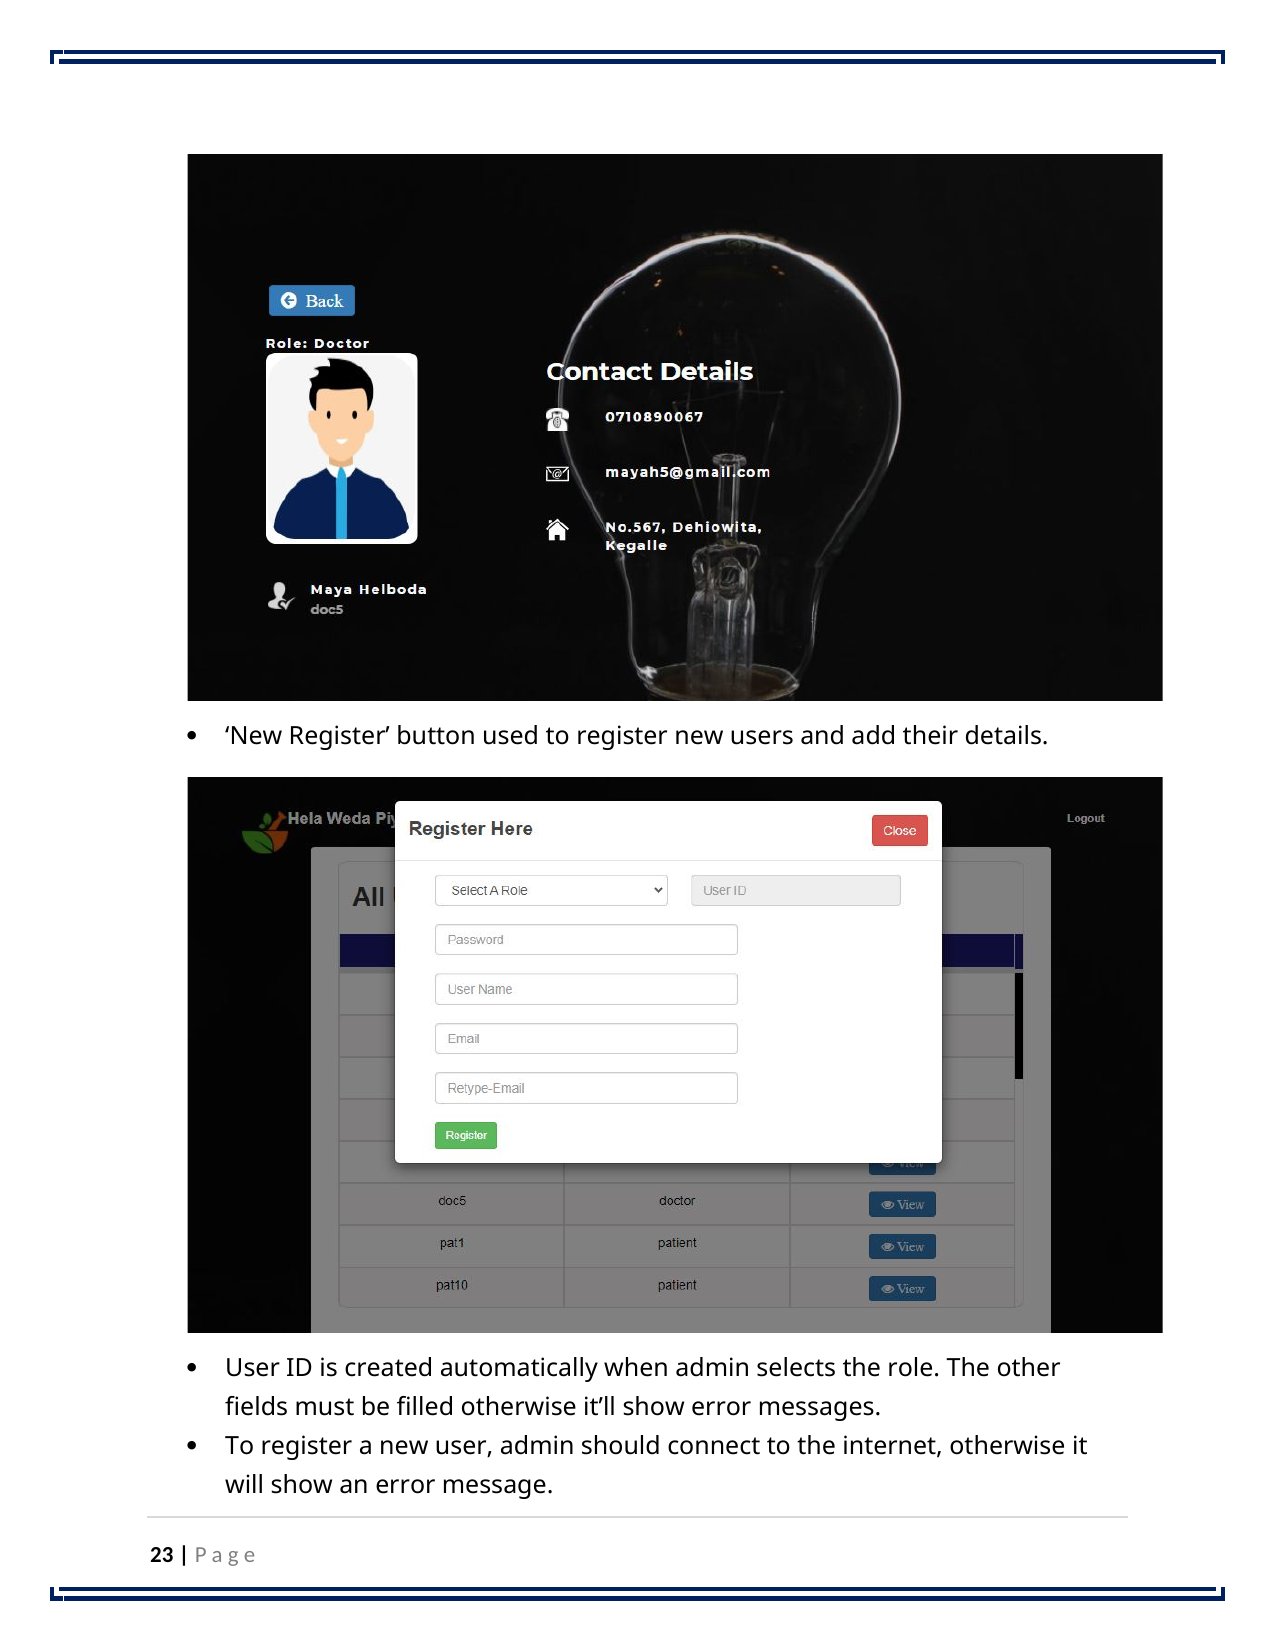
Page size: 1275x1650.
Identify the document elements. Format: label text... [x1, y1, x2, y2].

list ‘New Register’ button used to register new users and add their details. [187, 718, 1126, 752]
list To register a new user, admin should connect to the internet, otherwise it will show an error message. [187, 1428, 1126, 1501]
picture [187, 777, 1163, 1333]
picture [187, 154, 1163, 701]
list User ID is created automatically when admin selects the role. The other fields must be filled otherwise it’ll show error messages. [187, 1349, 1126, 1423]
